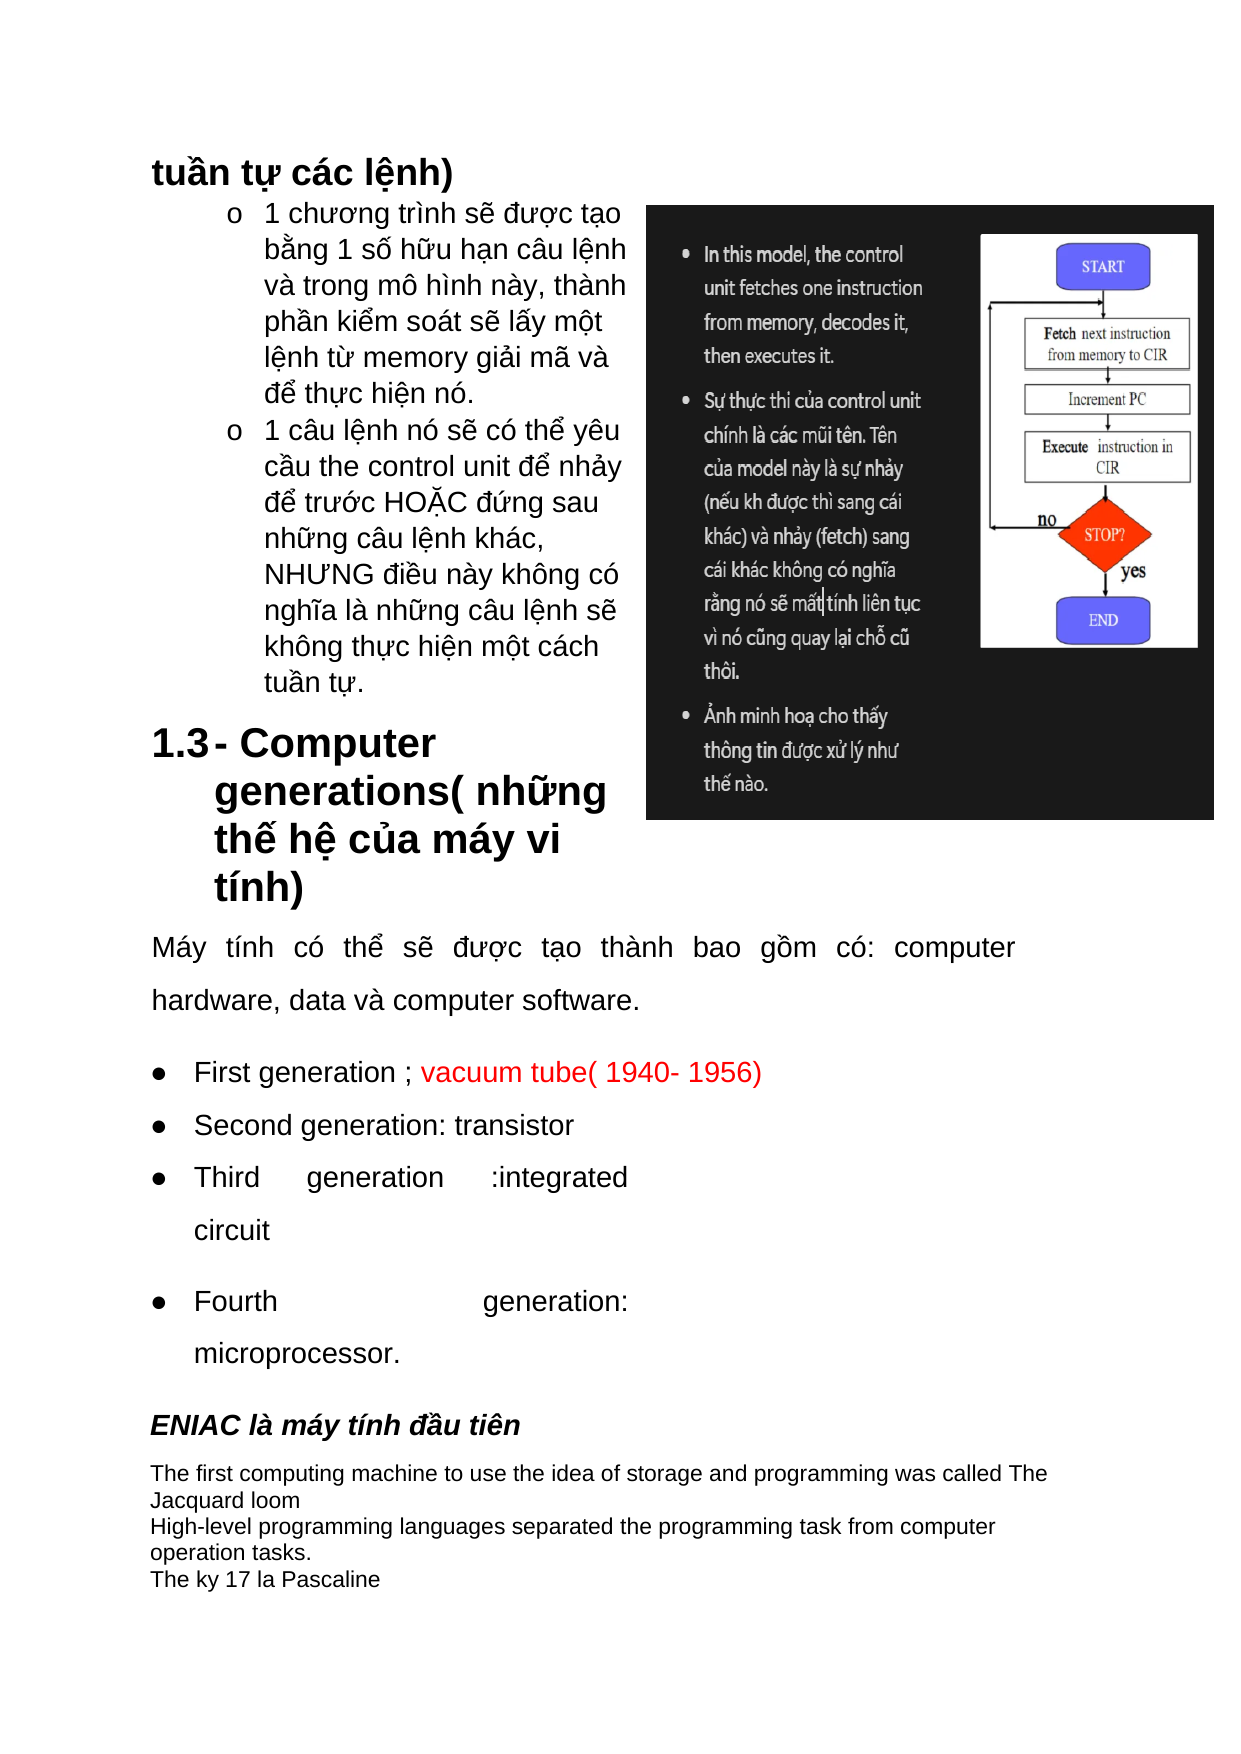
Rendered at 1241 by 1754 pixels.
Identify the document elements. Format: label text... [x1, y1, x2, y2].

text The first computing machine to use the idea of storage and programming was called The Jacquard loom [150, 1460, 1090, 1513]
list First generation ; vacuum tube( 1940- 1956) [150, 1055, 1017, 1089]
text The ky 17 la Pascaline [150, 1566, 1090, 1592]
subtitle - Computer generations( những thế hệ của máy vi tính) [151, 718, 1090, 910]
text Máy tính có thể sẽ được tạo thành bao gồm có: computer hardware, data và computer software. [151, 930, 1017, 1016]
list 1 chương trình sẽ được tạo bằng 1 số hữu hạn câu lệnh và trong mô hình này, thành phần kiểm soát sẽ lấy một lệnh từ memory giải mã và để thực hiện nó. [226, 196, 1001, 410]
list Fourth generation: microprocessor. [150, 1284, 629, 1370]
text ENIAC là máy tính đầu tiên [150, 1408, 629, 1442]
list Second generation: transistor [150, 1108, 1090, 1141]
text High-level programming languages separated the programming task from computer operation tasks. [150, 1513, 1090, 1566]
list Third generation :integrated circuit [150, 1161, 629, 1246]
list 1 câu lệnh nó sẽ có thể yêu cầu the control unit để nhảy để trước HOẶC đứng sau những câu lệnh khác, NHƯNG điều này không có nghĩa là những câu lệnh sẽ không thực hiện một cách tuần tự. [226, 412, 646, 699]
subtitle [151, 150, 1090, 193]
picture [646, 205, 1214, 820]
